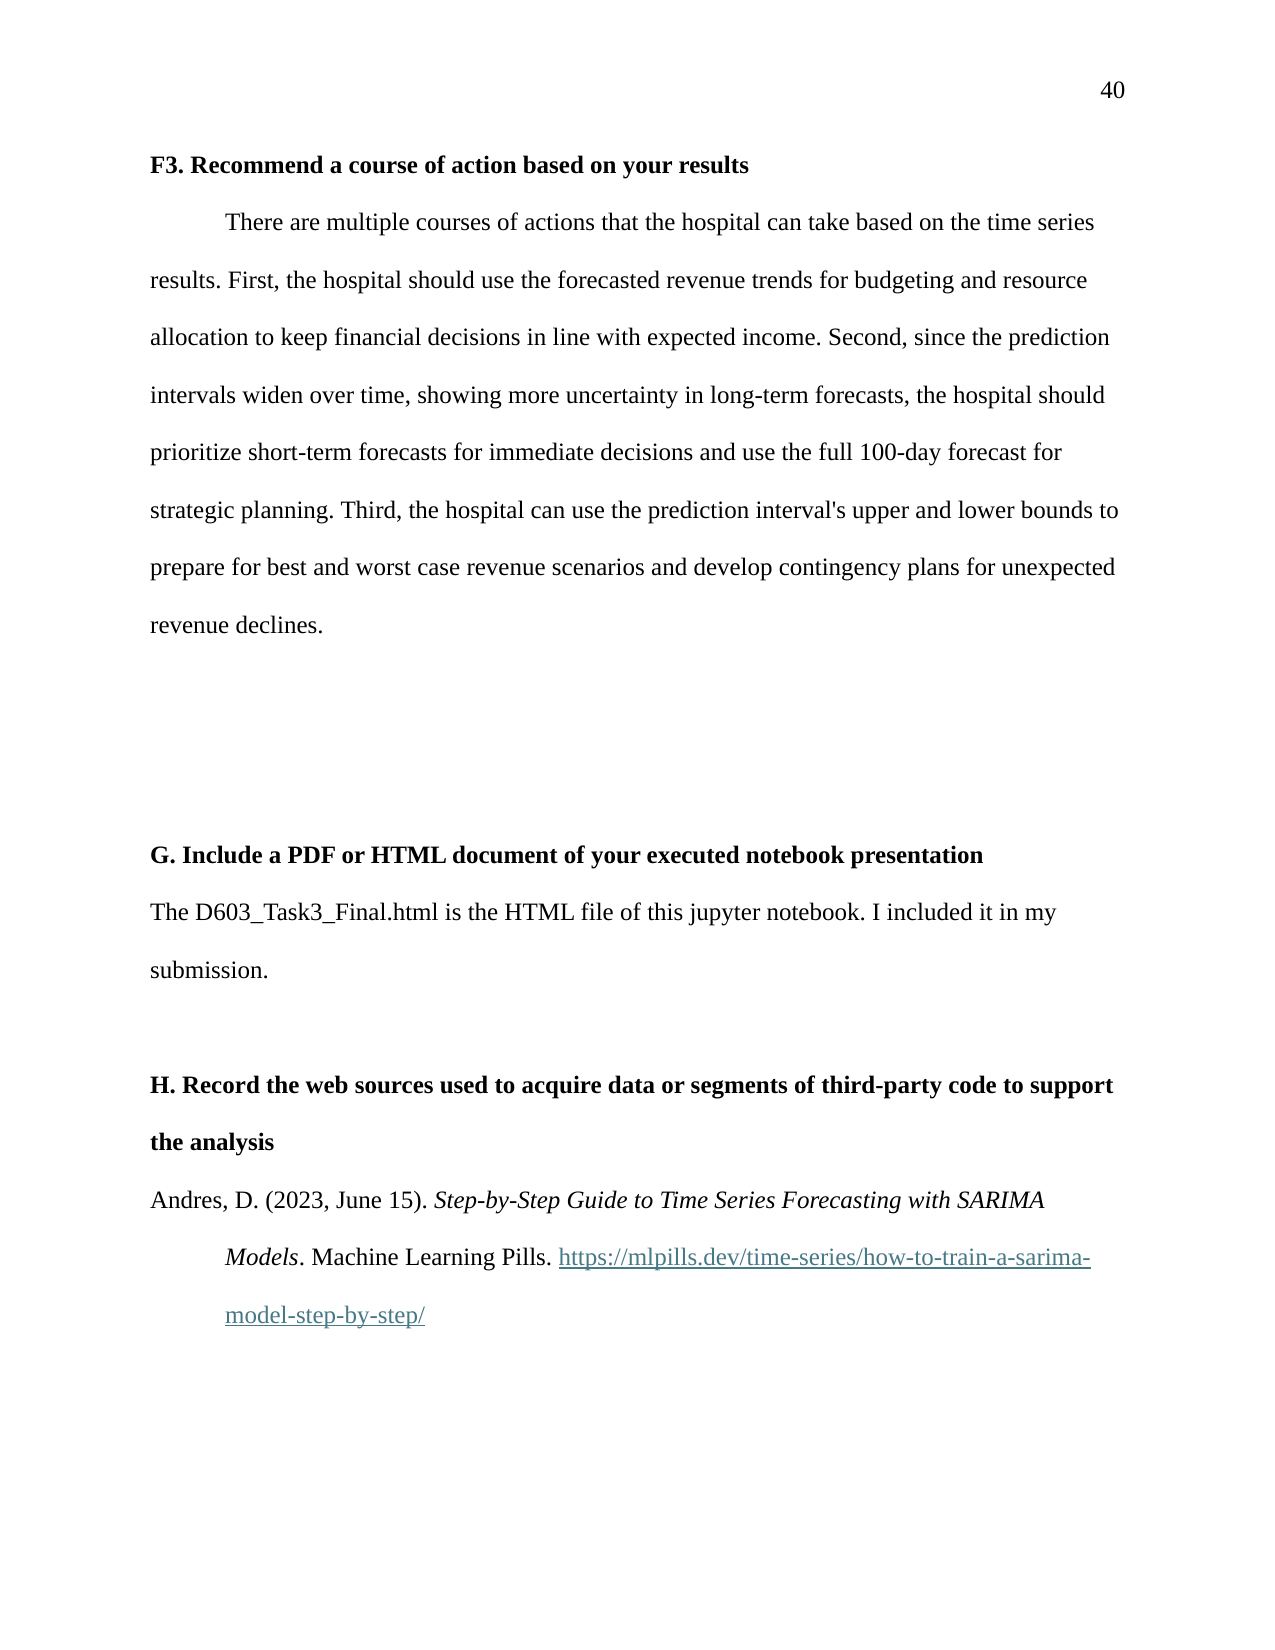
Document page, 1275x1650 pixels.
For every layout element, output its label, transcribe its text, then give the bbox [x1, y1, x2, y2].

text F3. Recommend a course of action based on your results [150, 150, 1125, 179]
text G. Include a PDF or HTML document of your executed notebook presentation [150, 840, 1125, 869]
text There are multiple courses of actions that the hospital can take based on the time series results. First, the hospital should use the forecasted revenue trends for budgeting and resource allocation to keep financial decisions in line with expected income. Second, since the prediction intervals widen over time, showing more uncertainty in long-term forecasts, the hospital should prioritize short-term forecasts for immediate decisions and use the full 100-day forecast for strategic planning. Third, the hospital can use the prediction interval's upper and lower bounds to prepare for best and worst case revenue scenarios and develop contingency plans for unexpected revenue declines. [150, 207, 1125, 639]
text The D603_Task3_Final.html is the HTML file of this jupyter notebook. I included it in my submission. [150, 897, 1125, 984]
text Andres, D. (2023, June 15). Step-by-Step Guide to Time Series Forecasting with SARIMA Models. Machine Learning Pills. https://mlpills.dev/time-series/how-to-train-a-sarima-model-step-by-step/ [150, 1185, 1125, 1329]
text H. Record the web sources used to acquire data or segments of third-party code to support the analysis [150, 1070, 1125, 1156]
